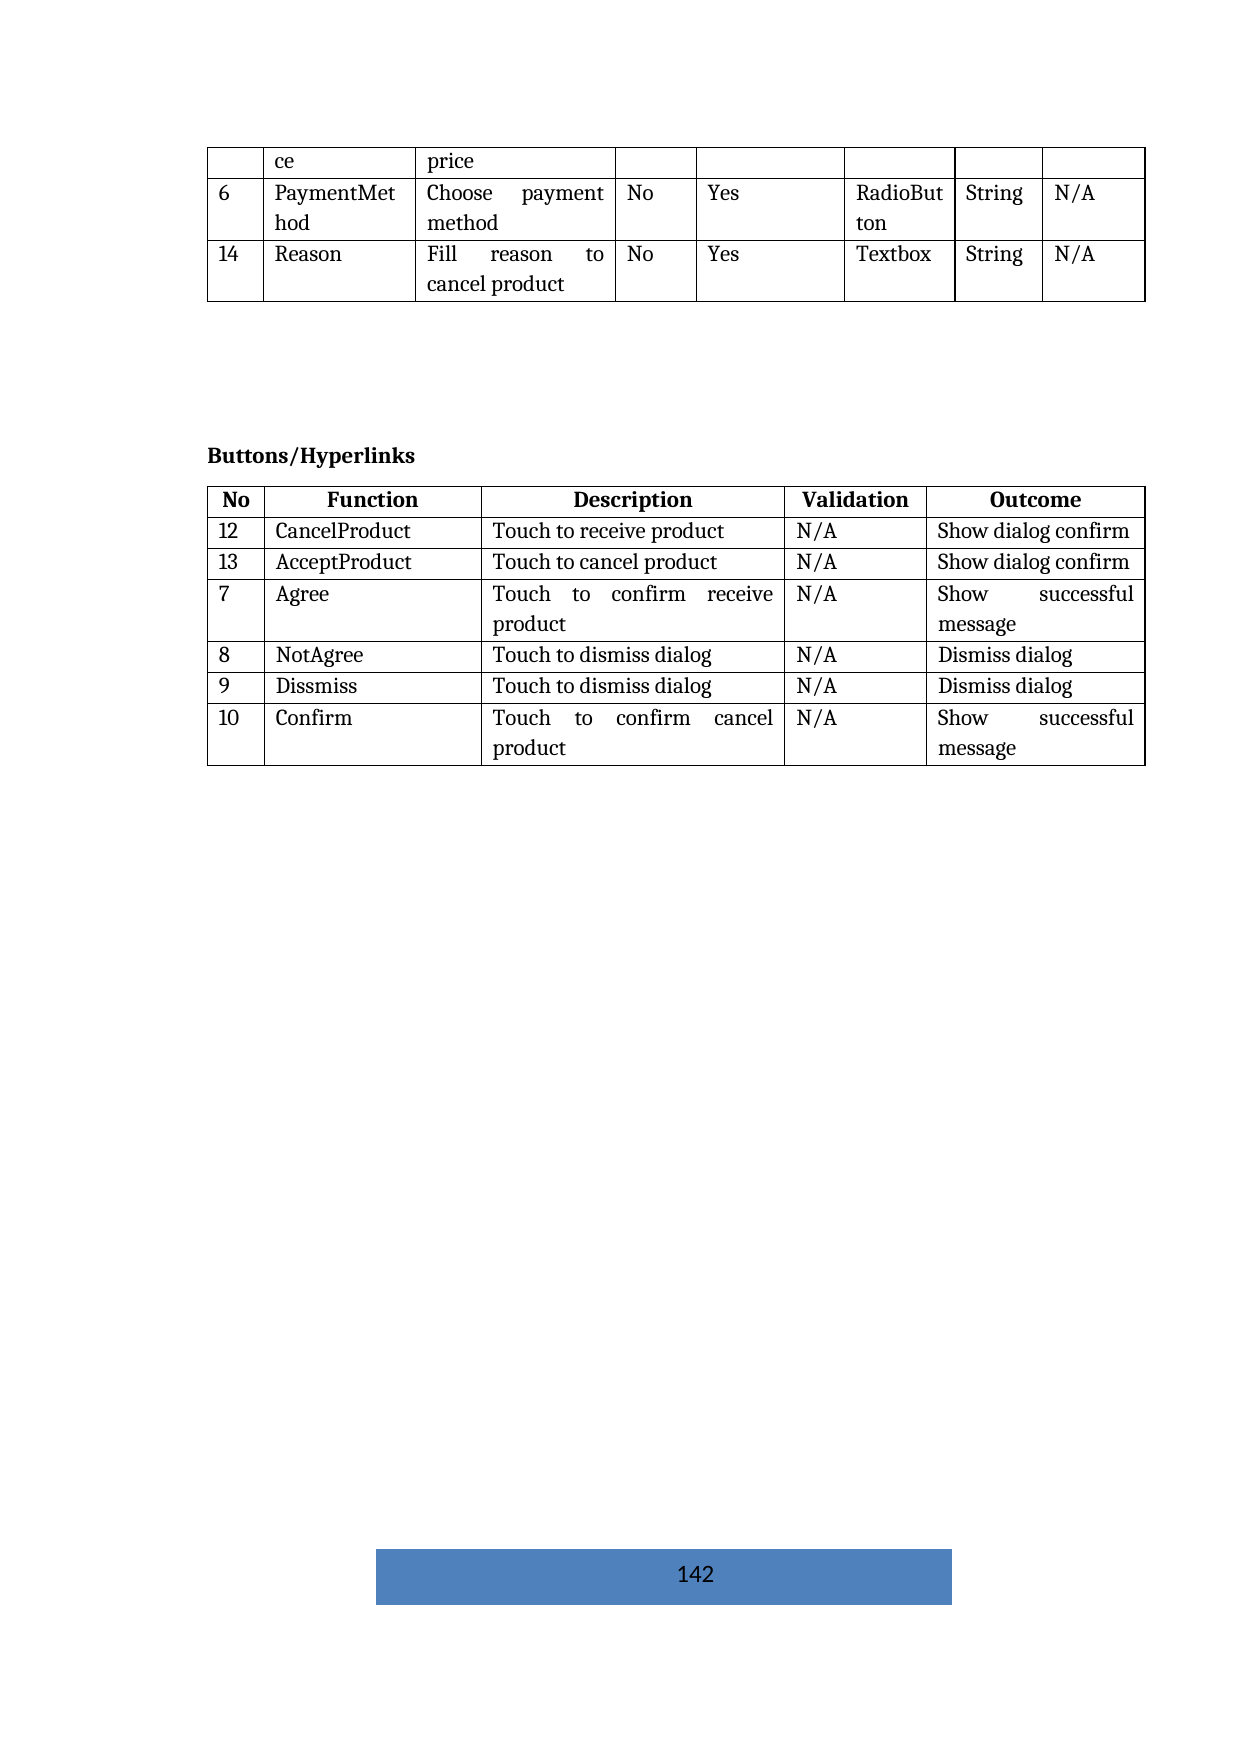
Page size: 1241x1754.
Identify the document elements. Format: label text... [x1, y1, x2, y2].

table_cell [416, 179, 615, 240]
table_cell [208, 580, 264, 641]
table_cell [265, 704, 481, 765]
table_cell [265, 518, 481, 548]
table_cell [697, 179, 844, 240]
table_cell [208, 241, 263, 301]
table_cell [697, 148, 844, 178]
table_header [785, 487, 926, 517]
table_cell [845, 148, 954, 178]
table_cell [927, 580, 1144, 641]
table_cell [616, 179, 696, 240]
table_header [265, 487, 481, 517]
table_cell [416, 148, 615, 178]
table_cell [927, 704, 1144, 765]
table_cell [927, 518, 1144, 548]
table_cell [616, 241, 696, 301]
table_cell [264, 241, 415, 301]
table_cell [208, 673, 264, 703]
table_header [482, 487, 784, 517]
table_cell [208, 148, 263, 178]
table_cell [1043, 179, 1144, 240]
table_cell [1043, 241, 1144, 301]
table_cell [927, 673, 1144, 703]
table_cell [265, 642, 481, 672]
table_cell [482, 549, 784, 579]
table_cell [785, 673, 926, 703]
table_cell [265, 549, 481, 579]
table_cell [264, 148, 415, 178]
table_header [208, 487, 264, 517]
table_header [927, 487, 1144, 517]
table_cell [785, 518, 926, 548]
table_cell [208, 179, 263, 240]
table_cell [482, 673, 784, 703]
text Buttons/Hyperlinks [207, 443, 1122, 469]
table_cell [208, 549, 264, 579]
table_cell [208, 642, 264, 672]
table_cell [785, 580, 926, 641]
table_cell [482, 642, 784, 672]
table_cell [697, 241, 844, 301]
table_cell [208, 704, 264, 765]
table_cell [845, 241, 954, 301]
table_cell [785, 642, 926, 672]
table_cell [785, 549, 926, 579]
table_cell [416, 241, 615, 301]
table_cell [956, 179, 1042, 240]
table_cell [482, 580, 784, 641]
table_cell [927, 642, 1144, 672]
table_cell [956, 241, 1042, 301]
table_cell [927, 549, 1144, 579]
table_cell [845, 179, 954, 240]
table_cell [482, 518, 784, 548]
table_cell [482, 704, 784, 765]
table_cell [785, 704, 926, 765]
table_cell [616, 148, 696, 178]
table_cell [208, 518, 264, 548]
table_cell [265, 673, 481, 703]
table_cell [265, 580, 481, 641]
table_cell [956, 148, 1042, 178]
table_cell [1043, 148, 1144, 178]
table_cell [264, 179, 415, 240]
